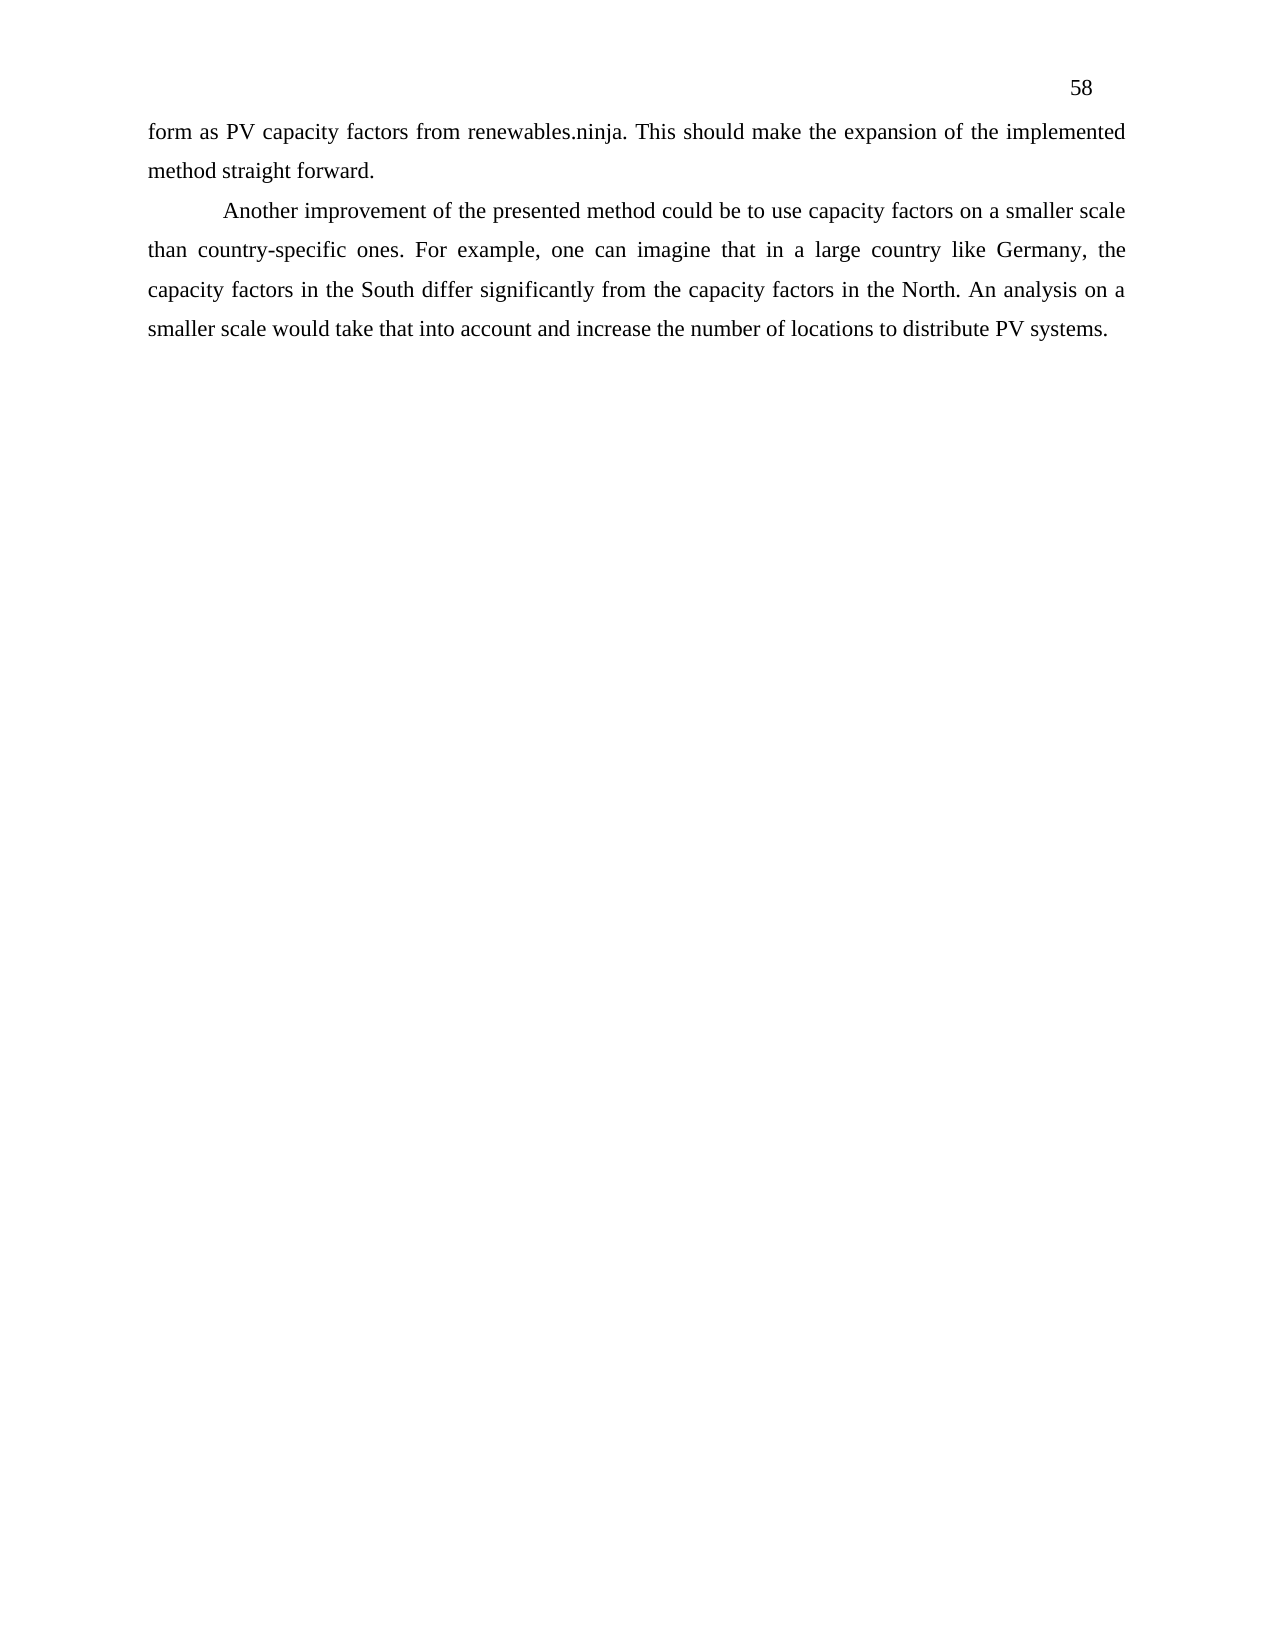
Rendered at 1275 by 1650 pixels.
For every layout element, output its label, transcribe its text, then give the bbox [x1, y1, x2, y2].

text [148, 118, 1127, 184]
text Another improvement of the presented method could be to use capacity factors on a smaller scale than country-specific ones. For example, one can imagine that in a large country like Germany, the capacity factors in the South differ significantly from the capacity factors in the North. An analysis on a smaller scale would take that into account and increase the number of locations to distribute PV systems. [148, 197, 1127, 342]
